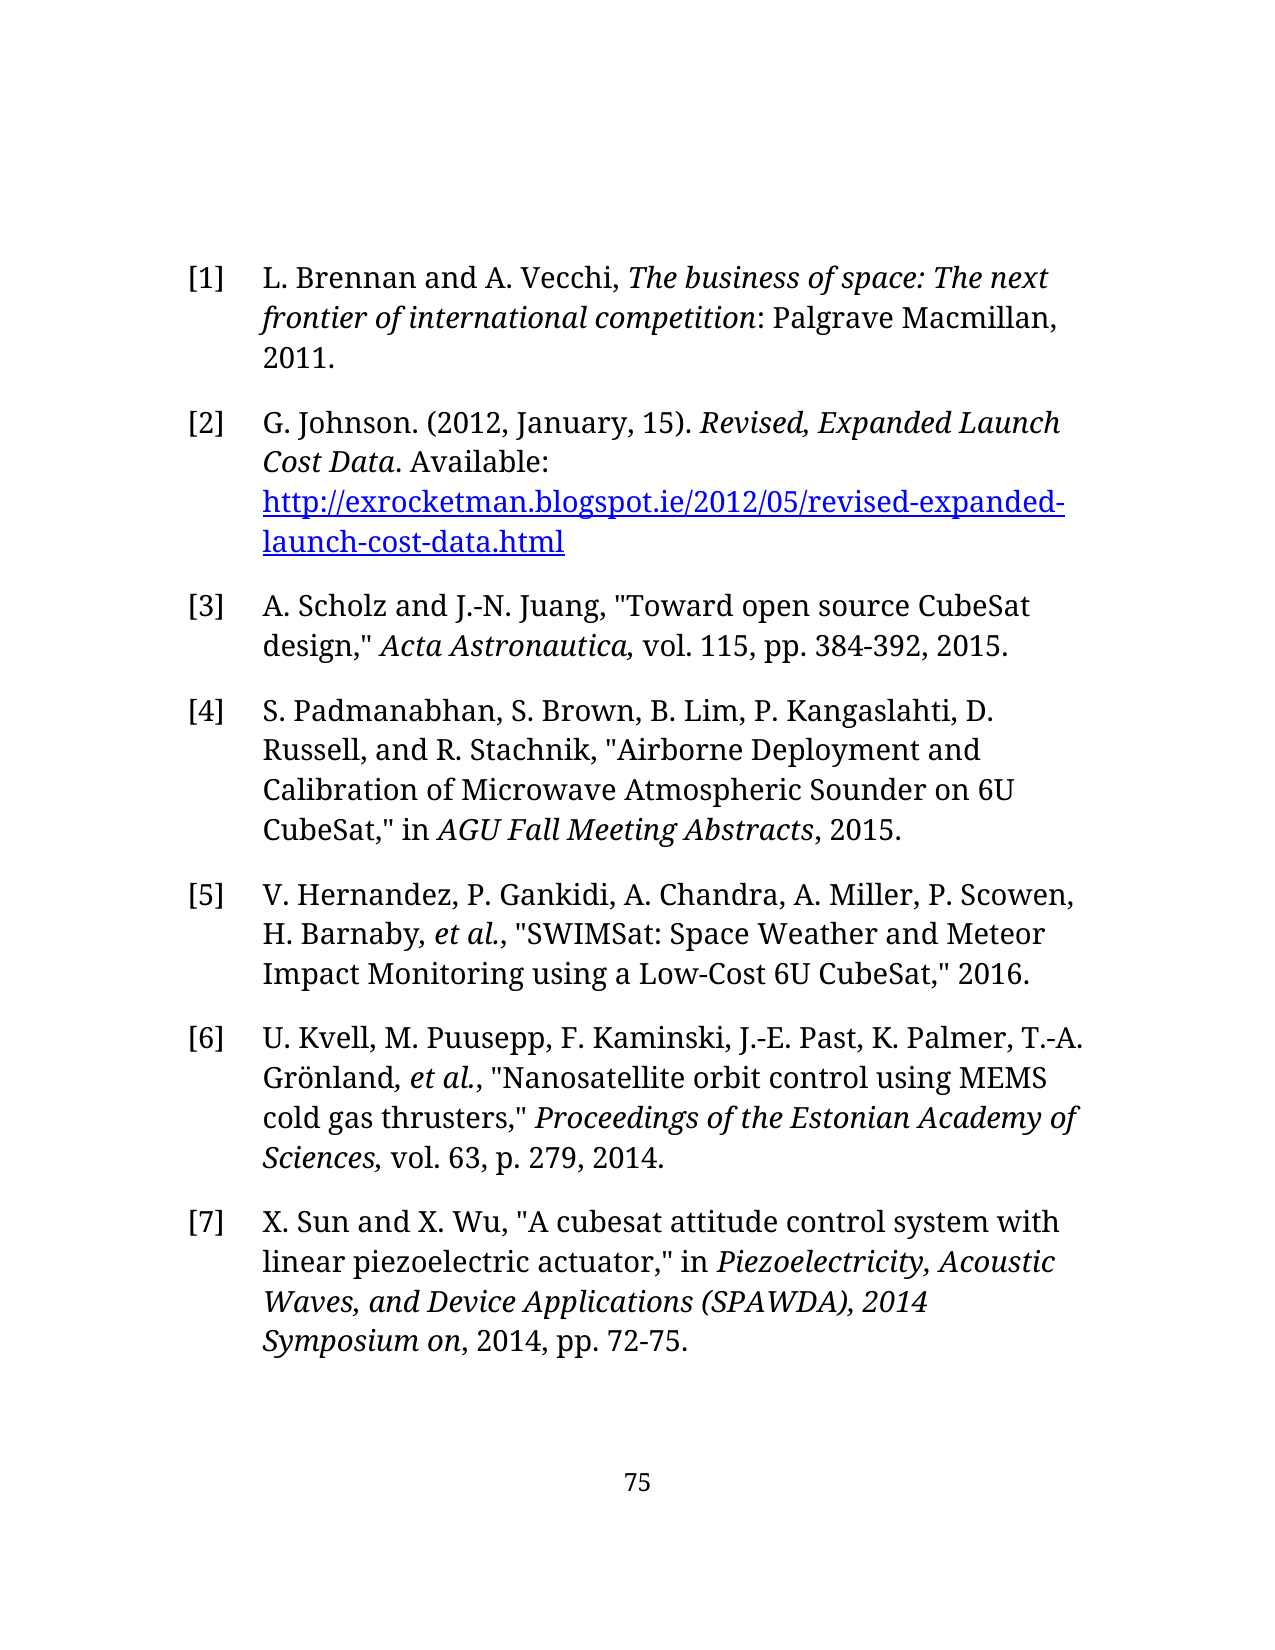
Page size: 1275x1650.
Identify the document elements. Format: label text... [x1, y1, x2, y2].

text [1] L. Brennan and A. Vecchi, The business of space: The next frontier of international competition: Palgrave Macmillan, 2011. [187, 258, 1087, 377]
text [6] U. Kvell, M. Puusepp, F. Kaminski, J.-E. Past, K. Palmer, T.-A. Grönland, et al., "Nanosatellite orbit control using MEMS cold gas thrusters," Proceedings of the Estonian Academy of Sciences, vol. 63, p. 279, 2014. [187, 1018, 1087, 1177]
text [5] V. Hernandez, P. Gankidi, A. Chandra, A. Miller, P. Scowen, H. Barnaby, et al., "SWIMSat: Space Weather and Meteor Impact Monitoring using a Low-Cost 6U CubeSat," 2016. [187, 874, 1087, 993]
text [7] X. Sun and X. Wu, "A cubesat attitude control system with linear piezoelectric actuator," in Piezoelectricity, Acoustic Waves, and Device Applications (SPAWDA), 2014 Symposium on, 2014, pp. 72-75. [187, 1202, 1087, 1360]
text [4] S. Padmanabhan, S. Brown, B. Lim, P. Kangaslahti, D. Russell, and R. Stachnik, "Airborne Deployment and Calibration of Microwave Atmospheric Sounder on 6U CubeSat," in AGU Fall Meeting Abstracts, 2015. [187, 690, 1087, 849]
text [3] A. Scholz and J.-N. Juang, "Toward open source CubeSat design," Acta Astronautica, vol. 115, pp. 384-392, 2015. [187, 586, 1087, 665]
text [2] G. Johnson. (2012, January, 15). Revised, Expanded Launch Cost Data. Available: http://exrocketman.blogspot.ie/2012/05/revised-expanded-launch-cost-data.html [187, 402, 1087, 561]
